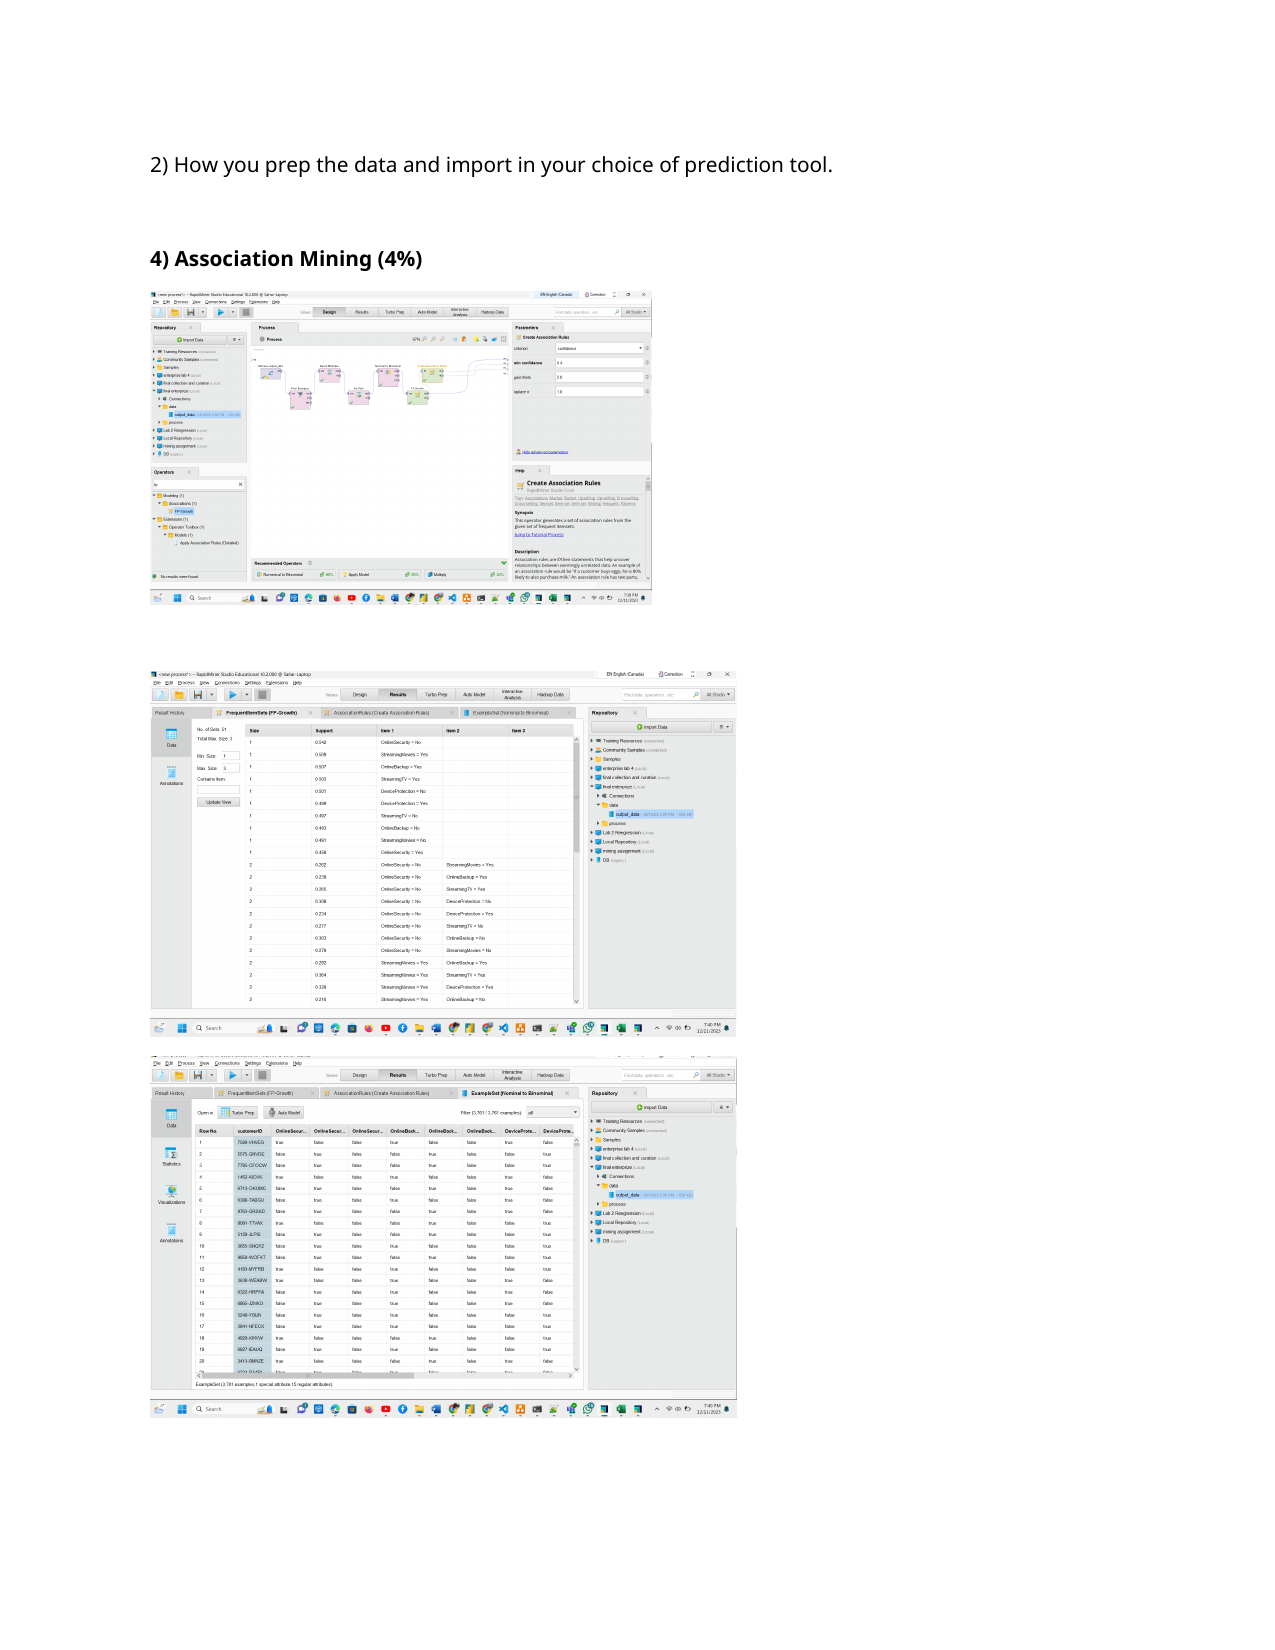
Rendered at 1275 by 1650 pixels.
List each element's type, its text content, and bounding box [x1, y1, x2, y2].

picture [150, 1056, 737, 1418]
picture [150, 671, 737, 1037]
text 4) Association Mining (4%) [150, 244, 1125, 273]
text 2) How you prep the data and import in your choice of prediction tool. [150, 150, 1125, 178]
picture [150, 291, 652, 605]
